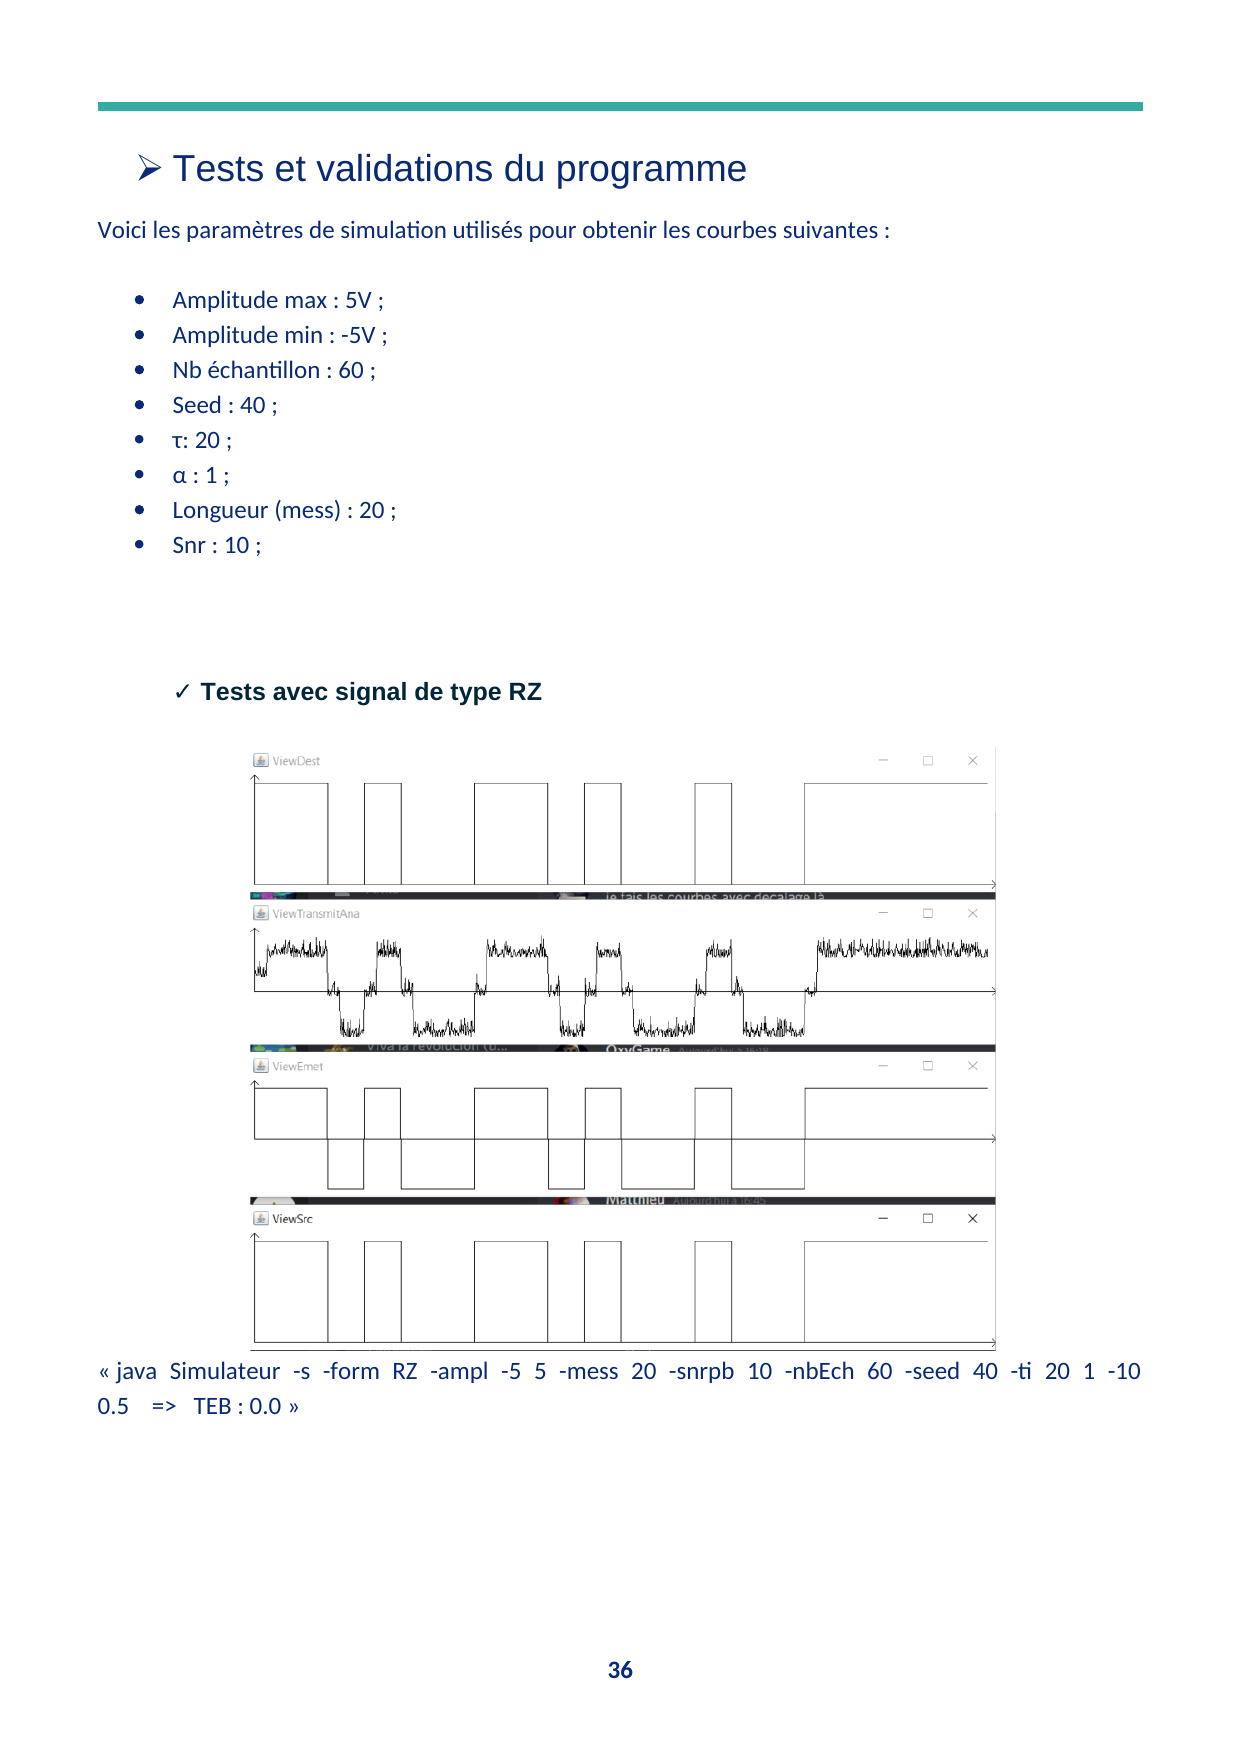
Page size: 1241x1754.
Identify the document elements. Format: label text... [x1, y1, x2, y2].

picture [250, 747, 996, 1351]
list Amplitude max : 5V ; [135, 284, 1143, 315]
list Seed : 40 ; [135, 389, 1143, 420]
list τ: 20 ; [135, 424, 1143, 455]
list Snr : 10 ; [135, 529, 1143, 560]
list Nb échantillon : 60 ; [135, 354, 1143, 385]
subtitle ✓ Tests avec signal de type RZ [97, 673, 1143, 707]
text Voici les paramètres de simulation utilisés pour obtenir les courbes suivantes : [97, 214, 1143, 245]
subtitle Tests et validations du programme [135, 146, 1143, 189]
text « java Simulateur -s -form RZ -ampl -5 5 -mess 20 -snrpb 10 -nbEch 60 -seed 40 -ti 20 1 -10 0.5 => TEB : 0.0 » [97, 1355, 1143, 1421]
list Amplitude min : -5V ; [135, 319, 1143, 350]
list α : 1 ; [135, 459, 1143, 490]
list Longueur (mess) : 20 ; [135, 494, 1143, 525]
